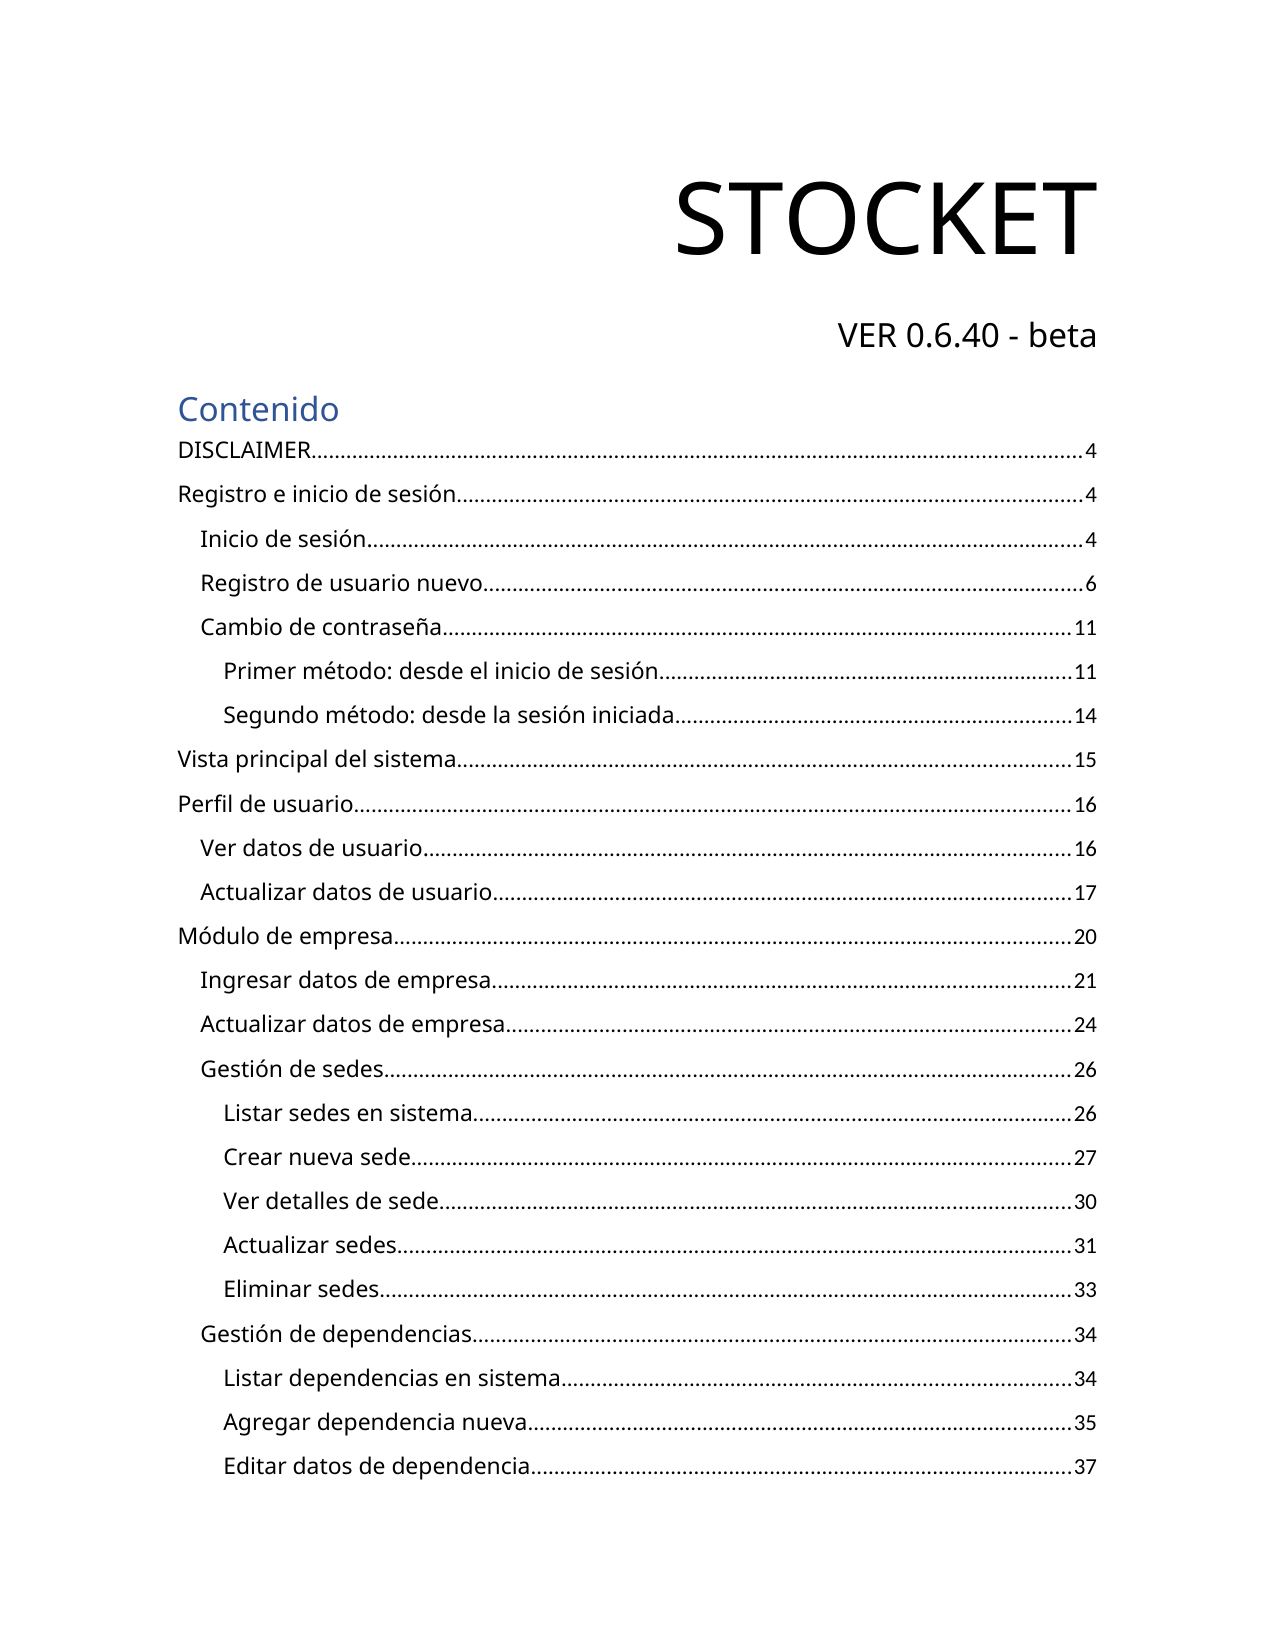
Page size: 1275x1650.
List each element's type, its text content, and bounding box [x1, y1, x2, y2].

text STOCKET [177, 148, 1098, 284]
text VER 0.6.40 - beta [177, 311, 1098, 357]
